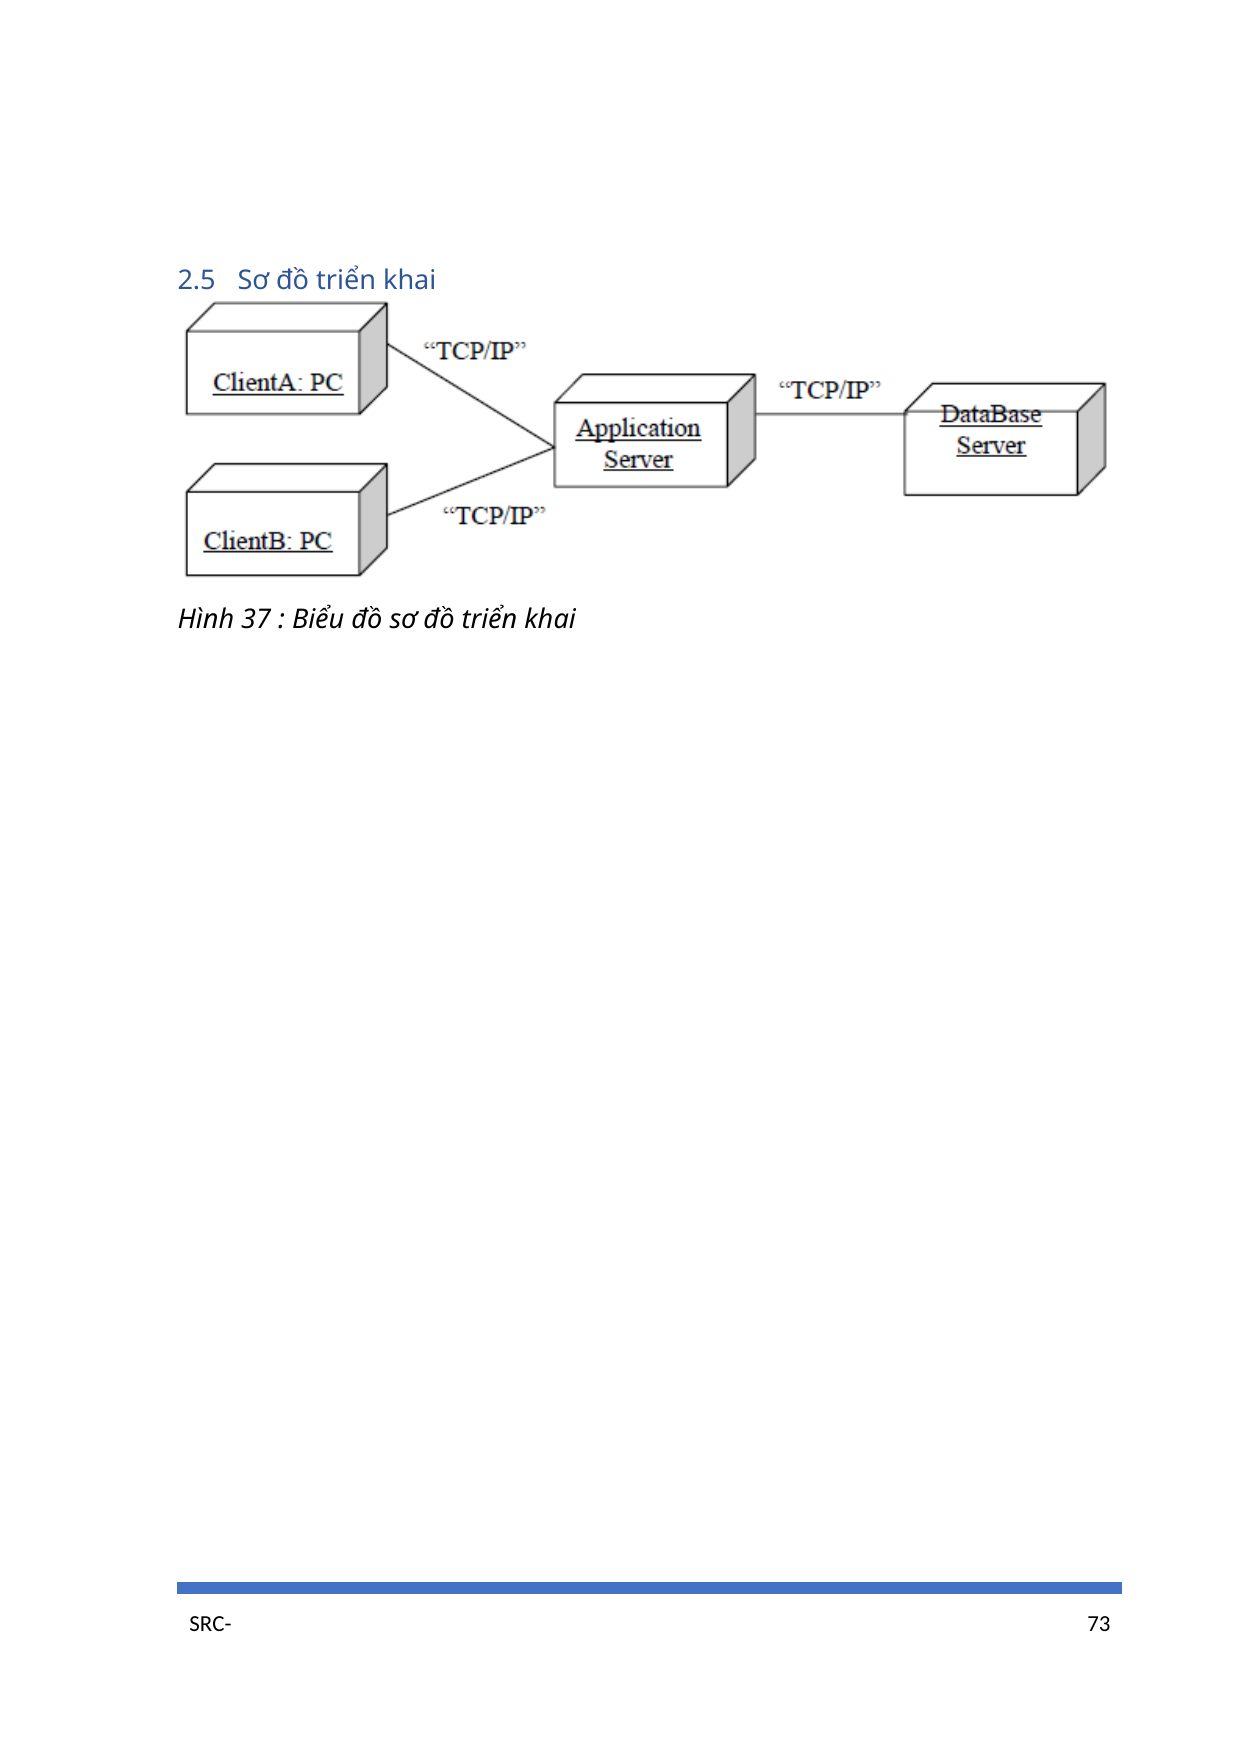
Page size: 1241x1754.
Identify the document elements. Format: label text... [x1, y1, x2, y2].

picture [177, 300, 1113, 581]
text Hình 37 : Biểu đồ sơ đồ triển khai [177, 599, 1122, 636]
subtitle Sơ đồ triển khai [177, 261, 1122, 297]
